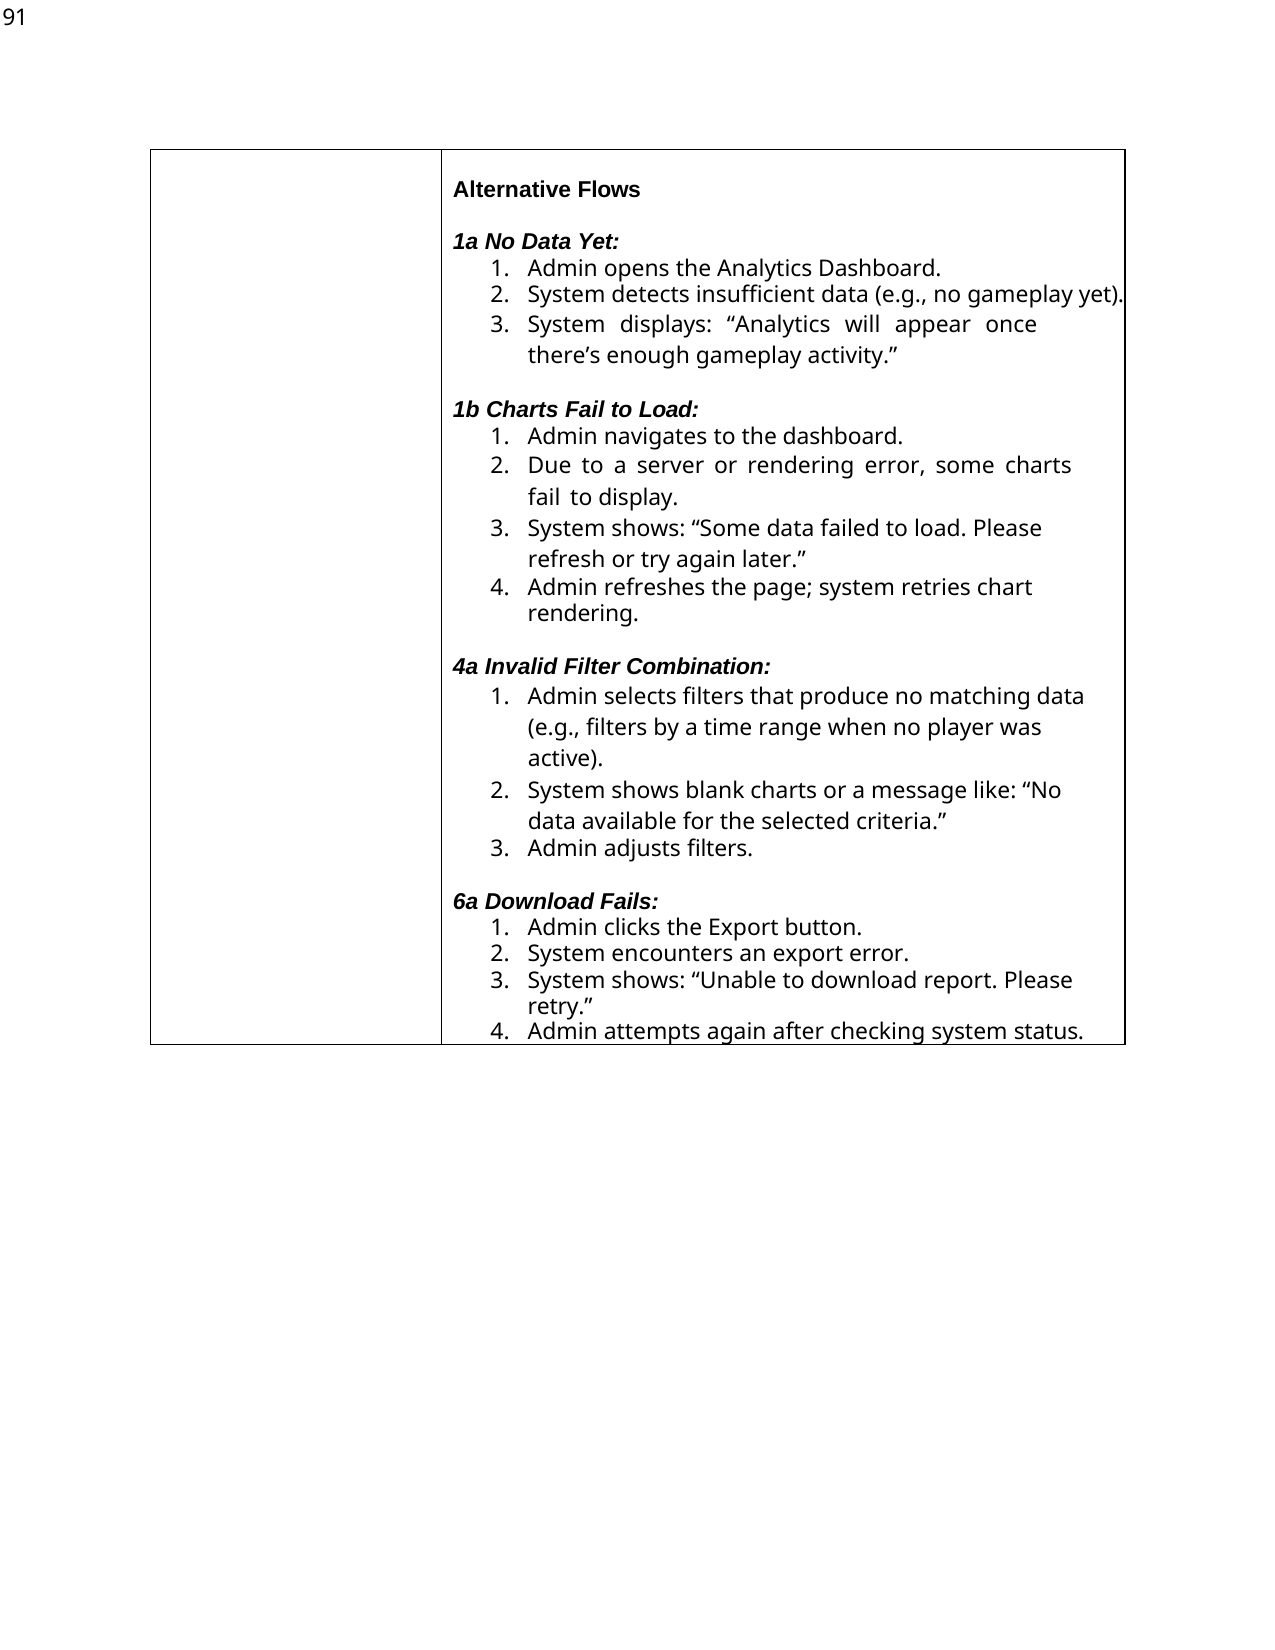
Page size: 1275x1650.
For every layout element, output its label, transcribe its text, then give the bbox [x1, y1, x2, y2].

table_header Alternative Flows 1a No Data Yet: Admin opens the Analytics Dashboard. System detects insufficient data (e.g., no gameplay yet). System displays: “Analytics will appear once there’s enough gameplay activity.” 1b Charts Fail to Load: Admin navigates to the dashboard. Due to a server or rendering error, some charts fail to display. System shows: “Some data failed to load. Please refresh or try again later.” Admin refreshes the page; system retries chart rendering. 4a Invalid Filter Combination: Admin selects filters that produce no matching data (e.g., filters by a time range when no player was active). System shows blank charts or a message like: “No data available for the selected criteria.” Admin adjusts filters. 6a Download Fails: Admin clicks the Export button. System encounters an export error. System shows: “Unable to download report. Please retry.” Admin attempts again after checking system status. [442, 150, 1124, 1044]
table_header [151, 150, 441, 1044]
